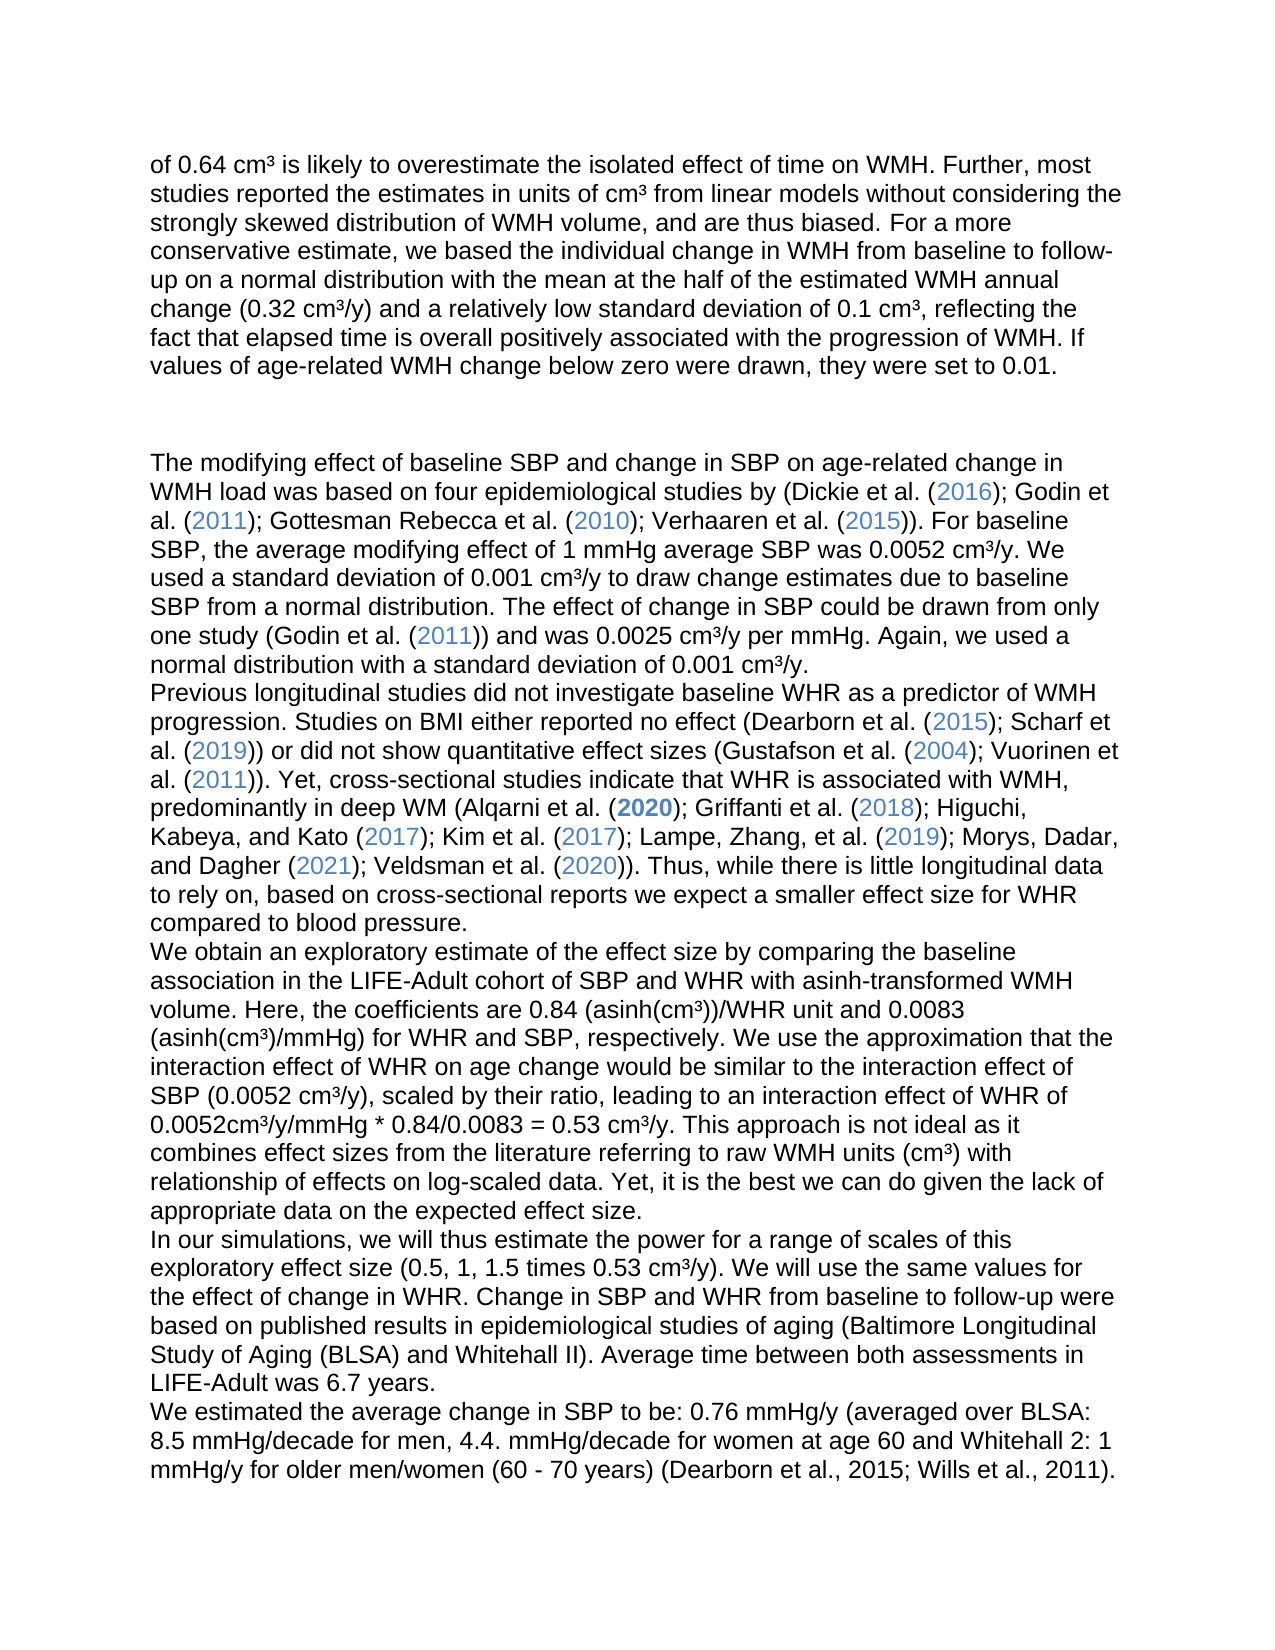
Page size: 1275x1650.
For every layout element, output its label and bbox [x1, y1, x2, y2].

text [150, 150, 1125, 380]
text [150, 448, 1125, 1483]
